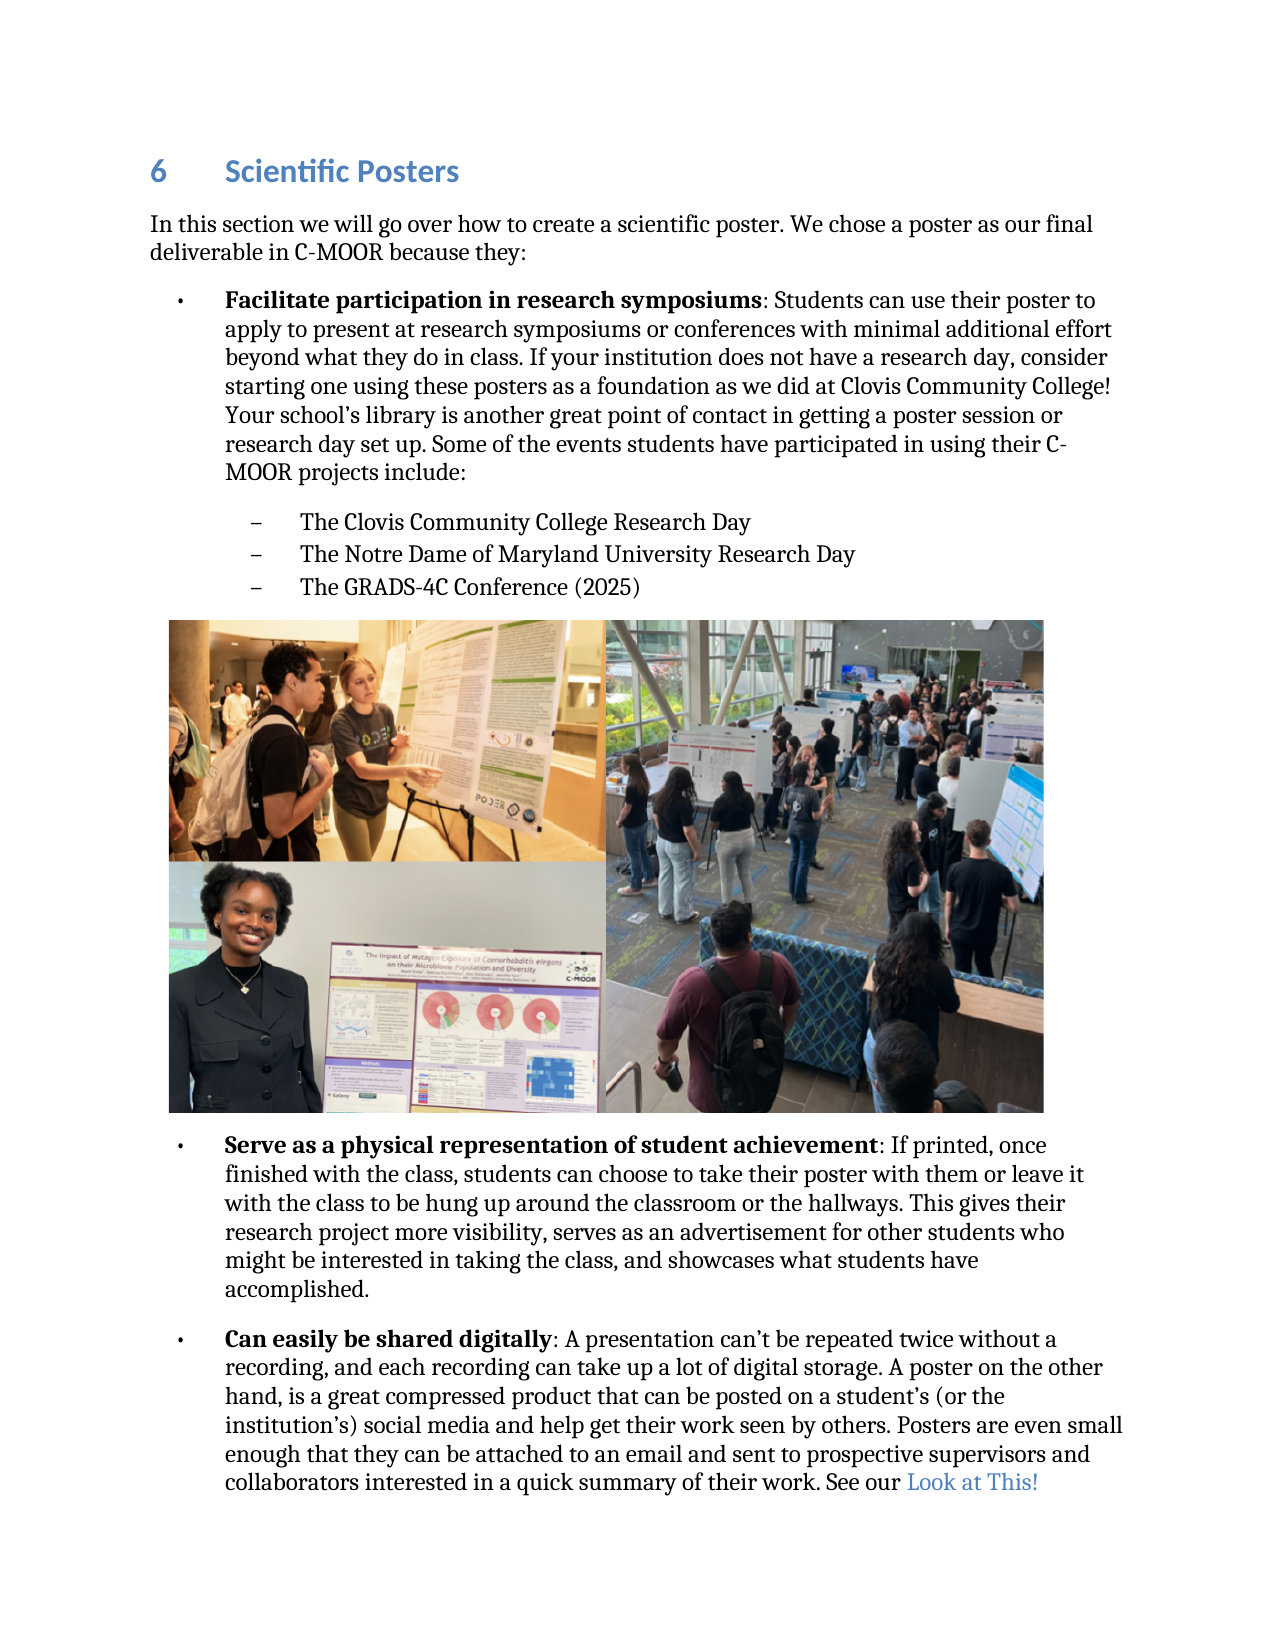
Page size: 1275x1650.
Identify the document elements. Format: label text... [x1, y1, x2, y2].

text In this section we will go over how to create a scientific poster. We chose a poster as our final deliverable in C-MOOR because they: [150, 209, 1125, 267]
list The Notre Dame of Maryland University Research Day [250, 540, 1125, 569]
list The GRADS-4C Conference (2025) [250, 573, 1125, 602]
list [175, 1324, 1125, 1497]
list Facilitate participation in research symposiums: Students can use their poster to apply to present at research symposiums or conferences with minimal additional effort beyond what they do in class. If your institution does not have a research day, consider starting one using these posters as a foundation as we did at Clovis Community College! Your school’s library is another great point of contact in getting a poster session or research day set up. Some of the events students have participated in using their C-MOOR projects include: [175, 286, 1125, 487]
picture [168, 620, 1044, 1113]
list The Clovis Community College Research Day [250, 508, 1125, 537]
list Serve as a physical representation of student achievement: If printed, once finished with the class, students can choose to take their poster with them or leave it with the class to be hung up around the classroom or the hallways. This gives their research project more visibility, serves as an advertisement for other students who might be interested in taking the class, and showcases what students have accomplished. [175, 1131, 1125, 1304]
subtitle 6 Scientific Posters [150, 150, 1125, 191]
